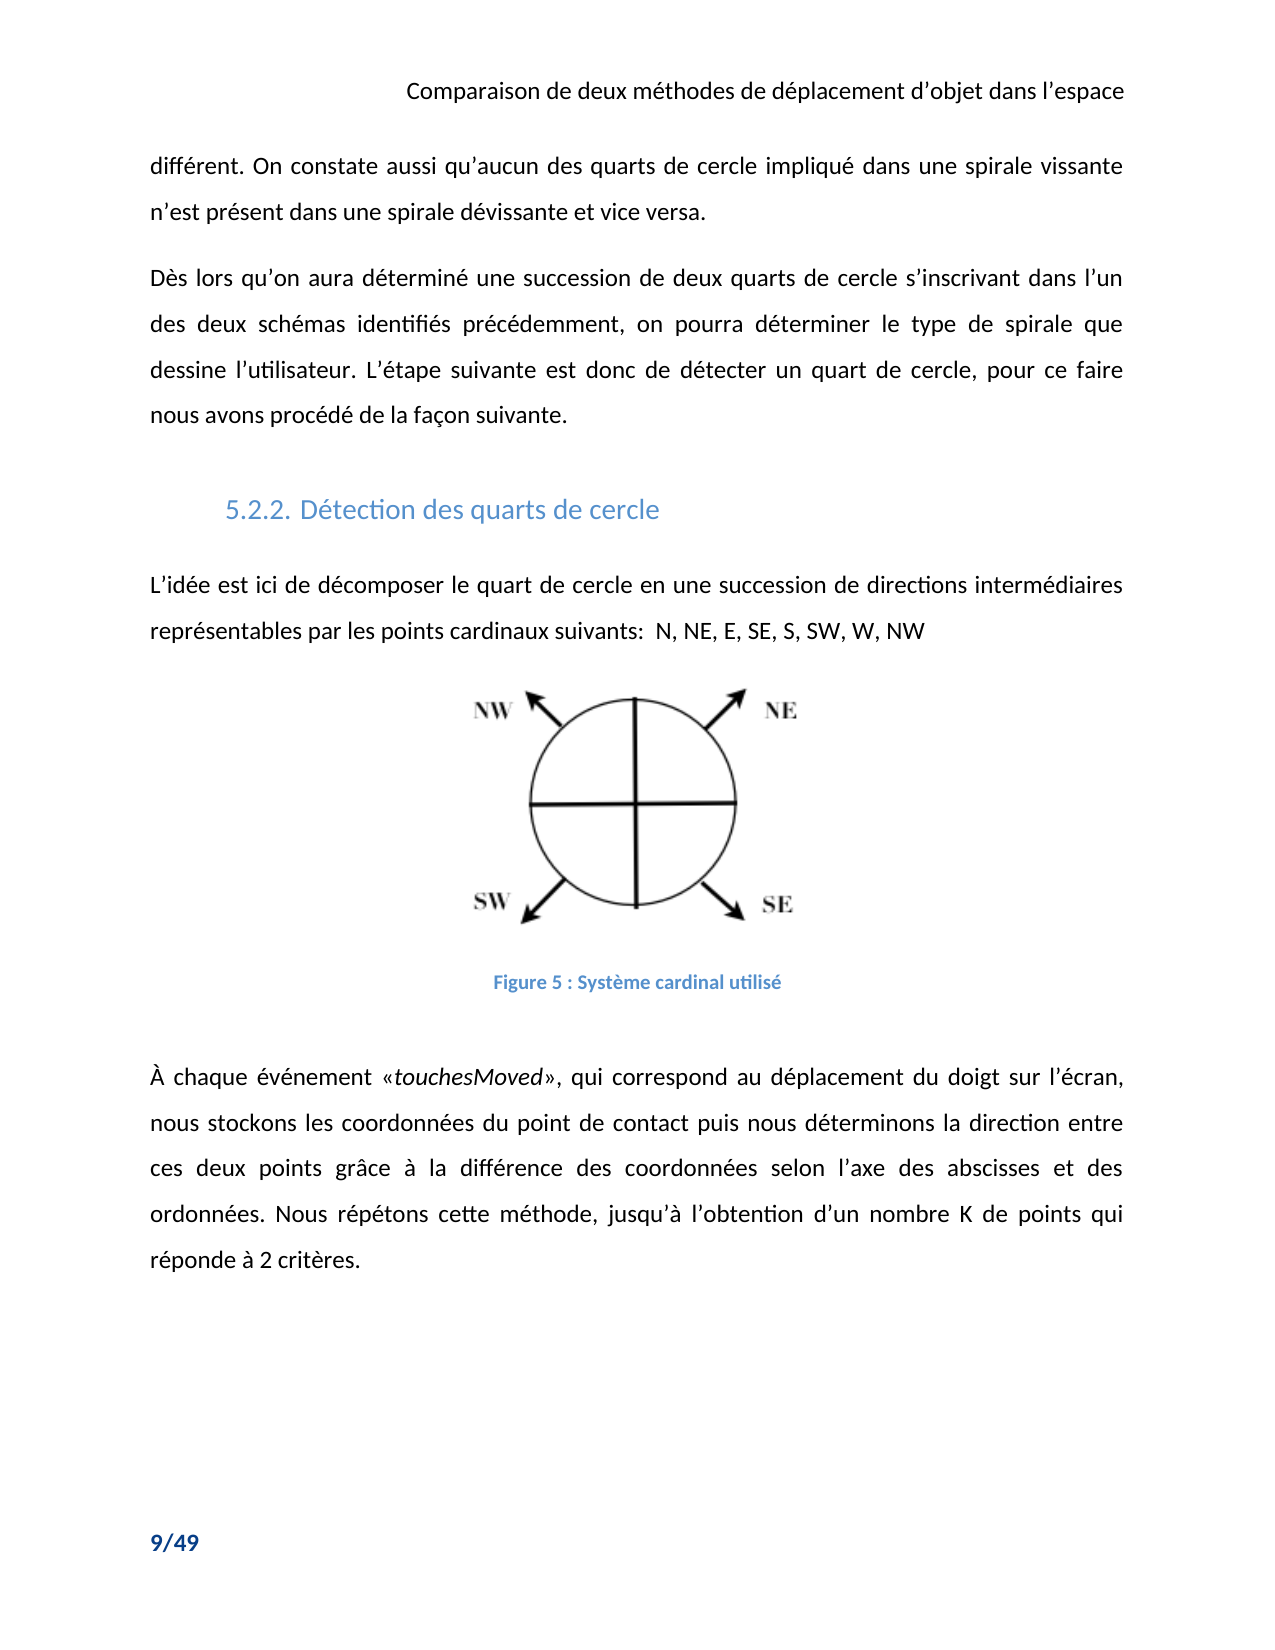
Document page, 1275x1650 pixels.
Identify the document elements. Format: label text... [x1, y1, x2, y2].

text À chaque événement «touchesMoved», qui correspond au déplacement du doigt sur l’écran, nous stockons les coordonnées du point de contact puis nous déterminons la direction entre ces deux points grâce à la différence des coordonnées selon l’axe des abscisses et des ordonnées. Nous répétons cette méthode, jusqu’à l’obtention d’un nombre K de points qui réponde à 2 critères. [150, 1061, 1125, 1274]
subtitle Détection des quarts de cercle [225, 491, 1125, 527]
picture [467, 681, 808, 934]
text L’idée est ici de décomposer le quart de cercle en une succession de directions intermédiaires représentables par les points cardinaux suivants: N, NE, E, SE, S, SW, W, NW [150, 569, 1125, 646]
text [150, 150, 1125, 226]
text Figure 5 : Système cardinal utilisé [150, 969, 1125, 994]
text Dès lors qu’on aura déterminé une succession de deux quarts de cercle s’inscrivant dans l’un des deux schémas identifiés précédemment, on pourra déterminer le type de spirale que dessine l’utilisateur. L’étape suivante est donc de détecter un quart de cercle, pour ce faire nous avons procédé de la façon suivante. [150, 262, 1125, 430]
